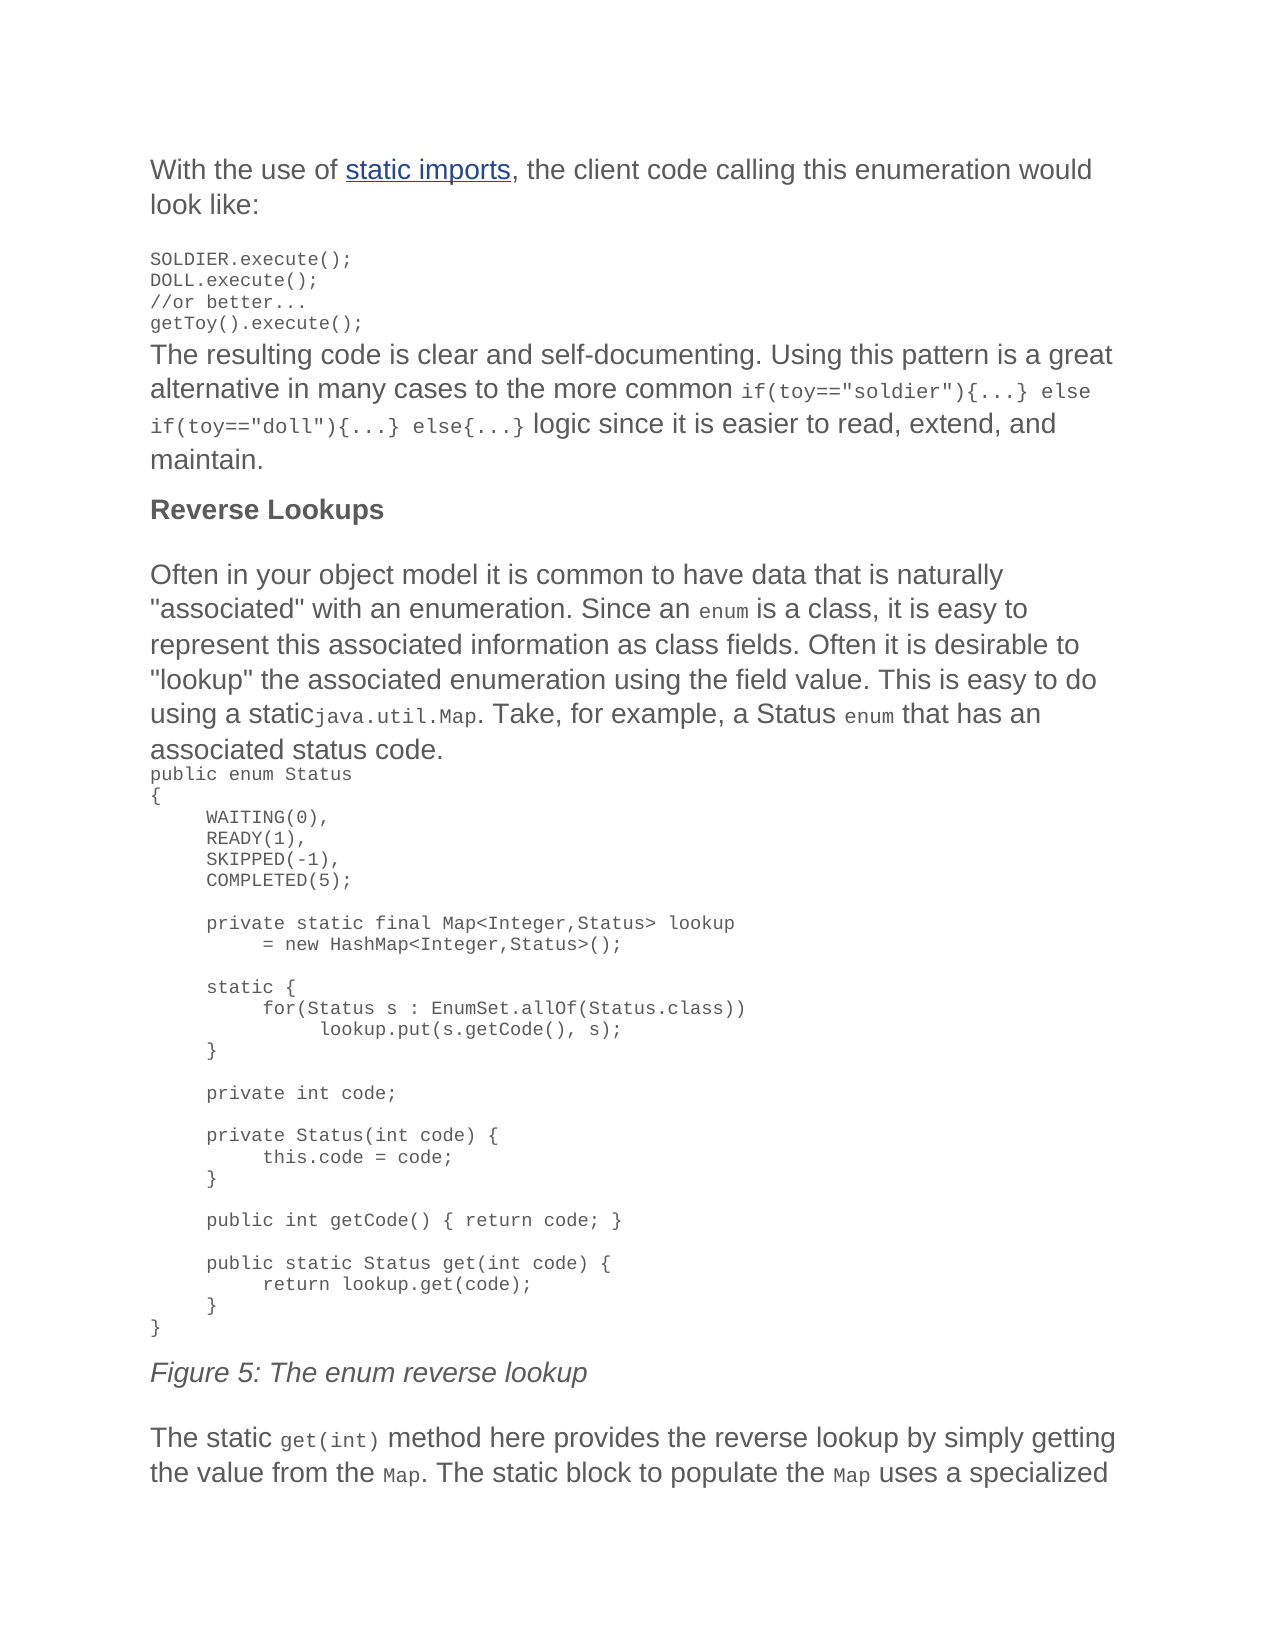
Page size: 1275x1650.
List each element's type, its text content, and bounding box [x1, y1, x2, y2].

text private Status(int code) { [150, 1126, 1125, 1147]
text The resulting code is clear and self-documenting. Using this pattern is a great alternative in many cases to the more common if(toy=="soldier"){...} else if(toy=="doll"){...} else{...} logic since it is easier to read, extend, and maintain. [150, 335, 1125, 475]
text public enum Status [150, 765, 1125, 786]
text COMPLETED(5); [150, 871, 1125, 892]
text public static Status get(int code) { [150, 1254, 1125, 1275]
text public int getCode() { return code; } [150, 1211, 1125, 1232]
text With the use of static imports, the client code calling this enumeration would look like: [150, 150, 1125, 220]
text getToy().execute(); [150, 314, 1125, 335]
text SKIPPED(-1), [150, 850, 1125, 871]
text Reverse Lookups [150, 490, 1125, 525]
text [150, 1419, 1125, 1489]
text DOLL.execute(); [150, 271, 1125, 292]
text static { [150, 977, 1125, 999]
text SOLDIER.execute(); [150, 250, 1125, 271]
text for(Status s : EnumSet.allOf(Status.class)) [150, 999, 1125, 1020]
text } [150, 1169, 1125, 1190]
text Figure 5: The enum reverse lookup [150, 1354, 1125, 1389]
text private static final Map<Integer,Status> lookup [150, 914, 1125, 935]
text //or better... [150, 292, 1125, 314]
text } [150, 1317, 1125, 1339]
text private int code; [150, 1084, 1125, 1105]
text this.code = code; [150, 1147, 1125, 1169]
text } [150, 1041, 1125, 1062]
text = new HashMap<Integer,Status>(); [150, 935, 1125, 956]
text } [150, 1296, 1125, 1317]
text Often in your object model it is common to have data that is naturally "associated" with an enumeration. Since an enum is a class, it is easy to represent this associated information as class fields. Often it is desirable to "lookup" the associated enumeration using the field value. This is easy to do using a staticjava.util.Map. Take, for example, a Status enum that has an associated status code. [150, 555, 1125, 765]
text lookup.put(s.getCode(), s); [150, 1020, 1125, 1041]
text READY(1), [150, 829, 1125, 850]
text return lookup.get(code); [150, 1275, 1125, 1296]
text { [150, 786, 1125, 807]
text WAITING(0), [150, 807, 1125, 829]
